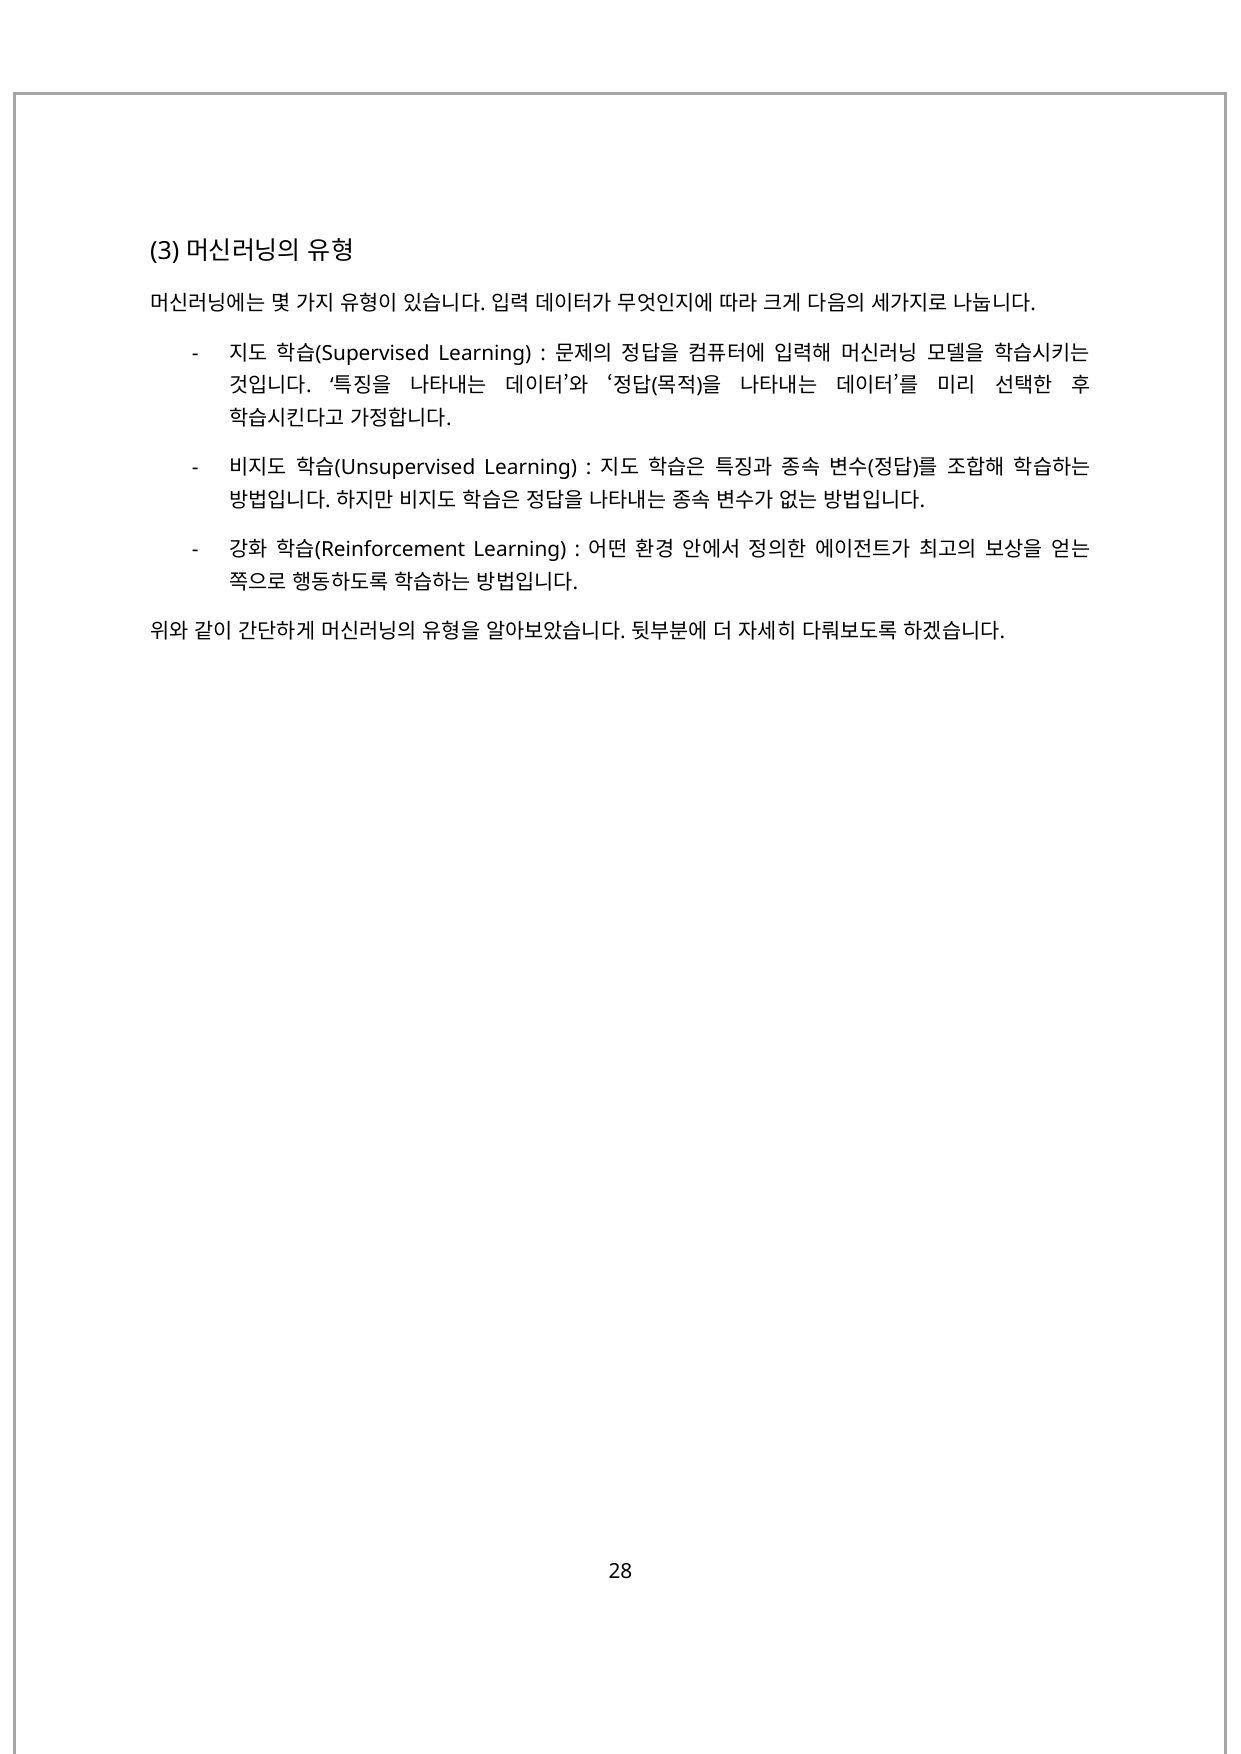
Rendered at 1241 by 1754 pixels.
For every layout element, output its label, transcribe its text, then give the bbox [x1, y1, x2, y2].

text (3) 머신러닝의 유형 [150, 231, 1090, 267]
list 비지도 학습(Unsupervised Learning) : 지도 학습은 특징과 종속 변수(정답)를 조합해 학습하는 방법입니다. 하지만 비지도 학습은 정답을 나타내는 종속 변수가 없는 방법입니다. [192, 451, 1090, 513]
text 머신러닝에는 몇 가지 유형이 있습니다. 입력 데이터가 무엇인지에 따라 크게 다음의 세가지로 나눕니다. [150, 286, 1090, 317]
text 위와 같이 간단하게 머신러닝의 유형을 알아보았습니다. 뒷부분에 더 자세히 다뤄보도록 하겠습니다. [150, 615, 1090, 645]
list 강화 학습(Reinforcement Learning) : 어떤 환경 안에서 정의한 에이전트가 최고의 보상을 얻는 쪽으로 행동하도록 학습하는 방법입니다. [192, 533, 1090, 596]
list 지도 학습(Supervised Learning) : 문제의 정답을 컴퓨터에 입력해 머신러닝 모델을 학습시키는 것입니다. ‘특징을 나타내는 데이터’와 ‘정답(목적)을 나타내는 데이터’를 미리 선택한 후 학습시킨다고 가정합니다. [192, 336, 1090, 431]
